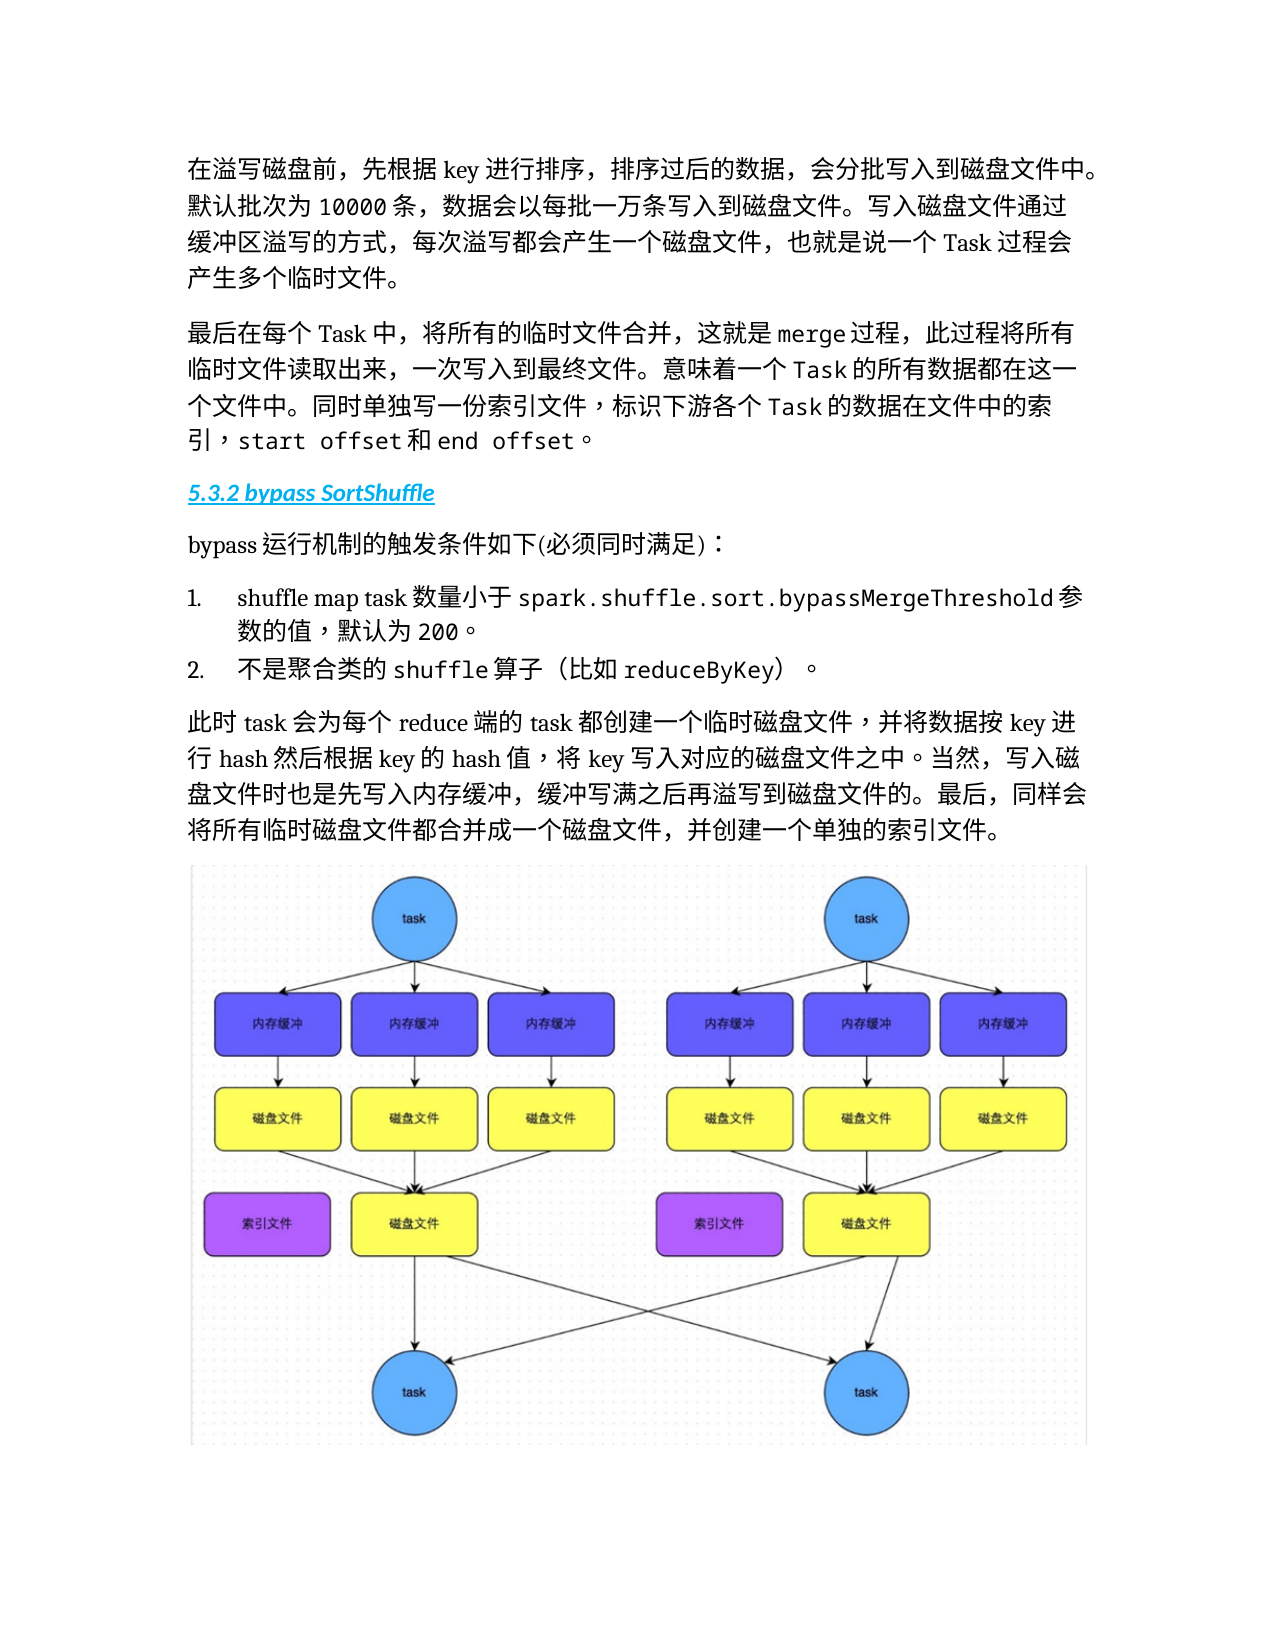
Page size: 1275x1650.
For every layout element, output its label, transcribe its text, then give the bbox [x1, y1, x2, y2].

text 最后在每个 Task 中，将所有的临时文件合并，这就是merge过程，此过程将所有临时文件读取出来，一次写入到最终文件。意味着一个Task的所有数据都在这一个文件中。同时单独写一份索引文件，标识下游各个Task的数据在文件中的索引，start offset和end offset。 [187, 314, 1087, 457]
text bypass运行机制的触发条件如下(必须同时满足)： [187, 527, 1087, 561]
text 在溢写磁盘前，先根据 key 进行排序，排序过后的数据，会分批写入到磁盘文件中。默认批次为 10000 条，数据会以每批一万条写入到磁盘文件。写入磁盘文件通过缓冲区溢写的方式，每次溢写都会产生一个磁盘文件，也就是说一个 Task 过程会产生多个临时文件。 [187, 150, 1087, 295]
text 此时 task 会为每个 reduce 端的 task 都创建一个临时磁盘文件，并将数据按 key 进行 hash 然后根据key 的 hash 值，将 key 写入对应的磁盘文件之中。当然，写入磁盘文件时也是先写入内存缓冲，缓冲写满之后再溢写到磁盘文件的。最后，同样会将所有临时磁盘文件都合并成一个磁盘文件，并创建一个单独的索引文件。 [187, 704, 1087, 847]
list shuffle map task数量小于spark.shuffle.sort.bypassMergeThreshold参数的值，默认为200。 [187, 579, 1087, 648]
list 不是聚合类的shuffle算子（比如reduceByKey）。 [187, 651, 1087, 685]
picture [187, 865, 1088, 1445]
subtitle 5.3.2 bypass SortShuffle [187, 477, 1087, 508]
